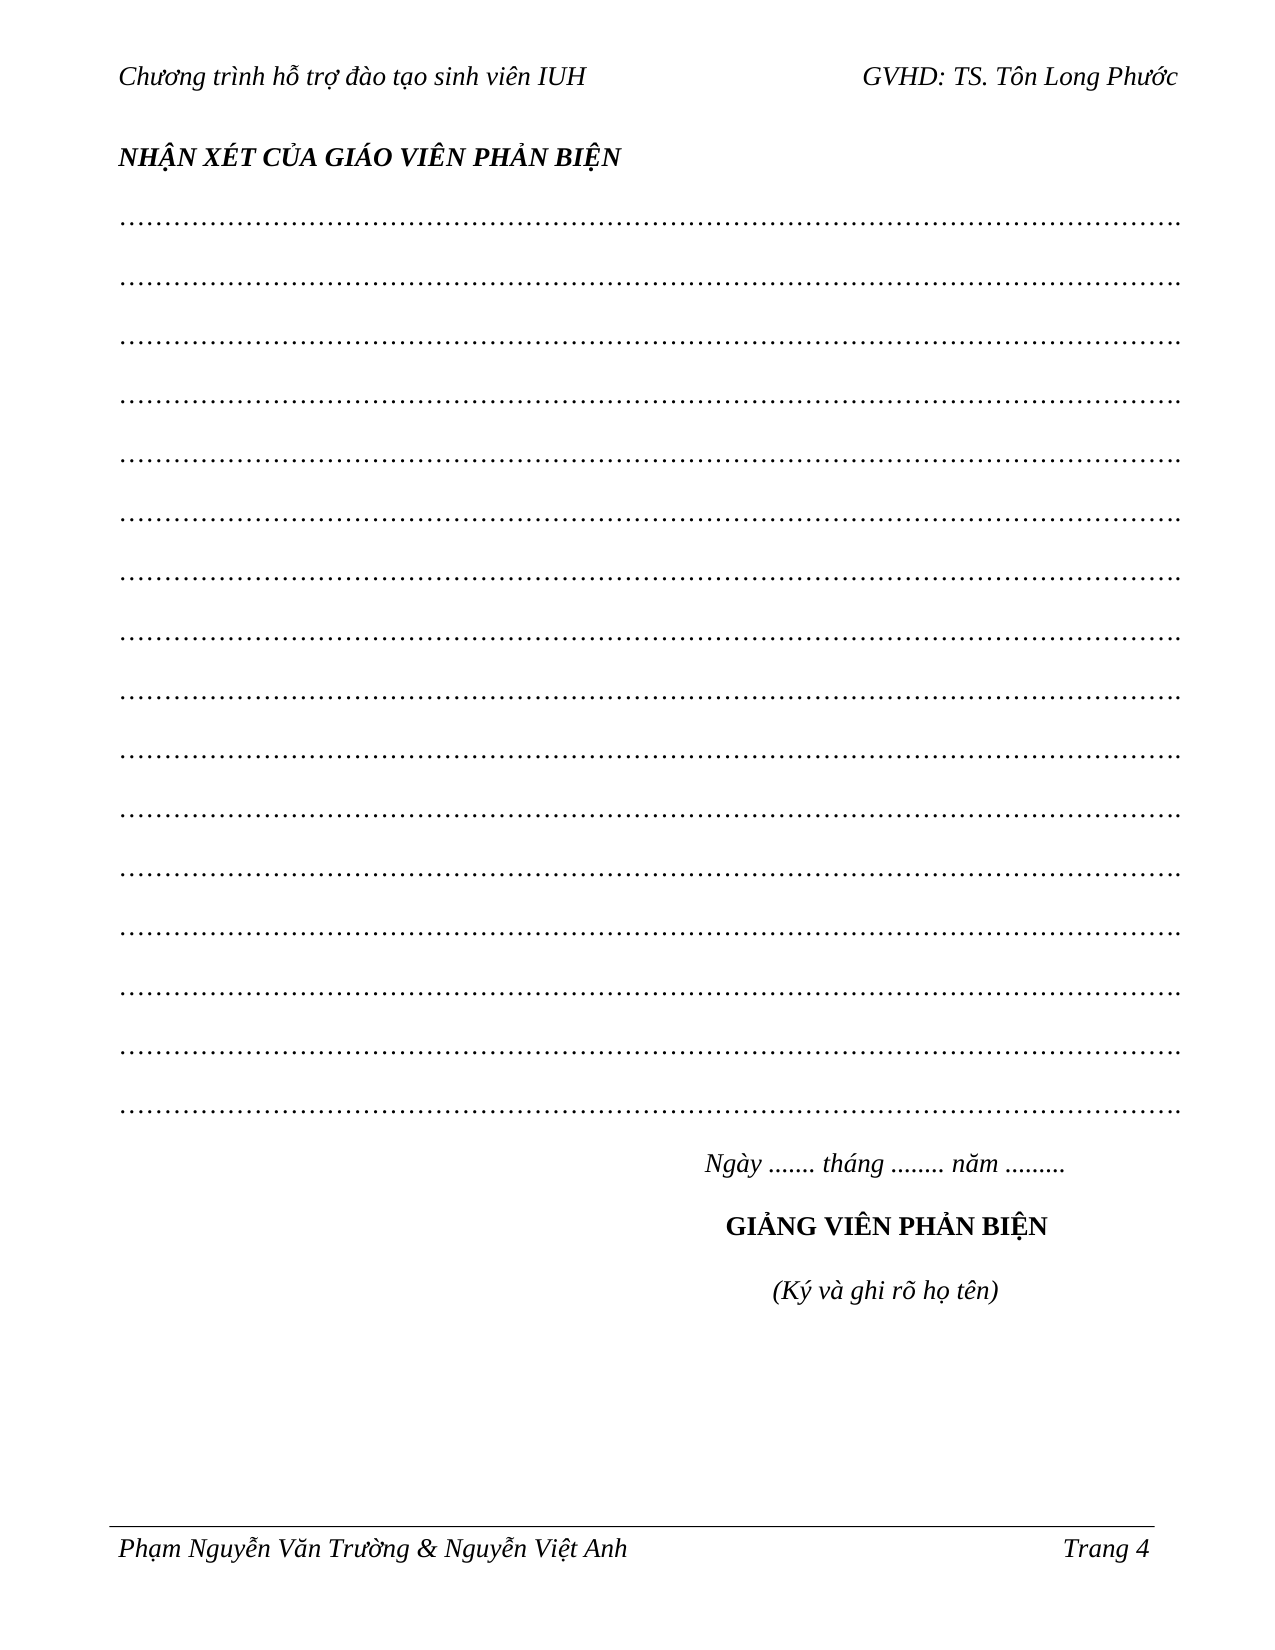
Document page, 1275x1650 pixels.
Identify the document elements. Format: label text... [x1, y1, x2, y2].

text ………………………………………………………………………………………………………. [118, 496, 1186, 527]
text ………………………………………………………………………………………………………. [118, 674, 1186, 705]
text ………………………………………………………………………………………………………. [118, 911, 1186, 942]
text ………………………………………………………………………………………………………. [118, 437, 1186, 468]
text ………………………………………………………………………………………………………. [118, 792, 1186, 823]
text ………………………………………………………………………………………………………. [118, 733, 1186, 764]
text ………………………………………………………………………………………………………. [118, 319, 1186, 350]
text ………………………………………………………………………………………………………. [118, 201, 1186, 232]
text ………………………………………………………………………………………………………. [118, 1088, 1186, 1119]
text ………………………………………………………………………………………………………. [118, 970, 1186, 1001]
text ………………………………………………………………………………………………………. [118, 260, 1186, 291]
text ………………………………………………………………………………………………………. [118, 851, 1186, 882]
table_header Ngày ....... tháng ........ năm ......... GIẢNG VIÊN PHẢN BIỆN (Ký và ghi rõ họ tên) [587, 1147, 1186, 1527]
text ………………………………………………………………………………………………………. [118, 378, 1186, 409]
subtitle NHẬN XÉT CỦA GIÁO VIÊN PHẢN BIỆN [118, 141, 1186, 172]
text ………………………………………………………………………………………………………. [118, 1029, 1186, 1060]
text ………………………………………………………………………………………………………. [118, 556, 1186, 587]
text ………………………………………………………………………………………………………. [118, 615, 1186, 646]
